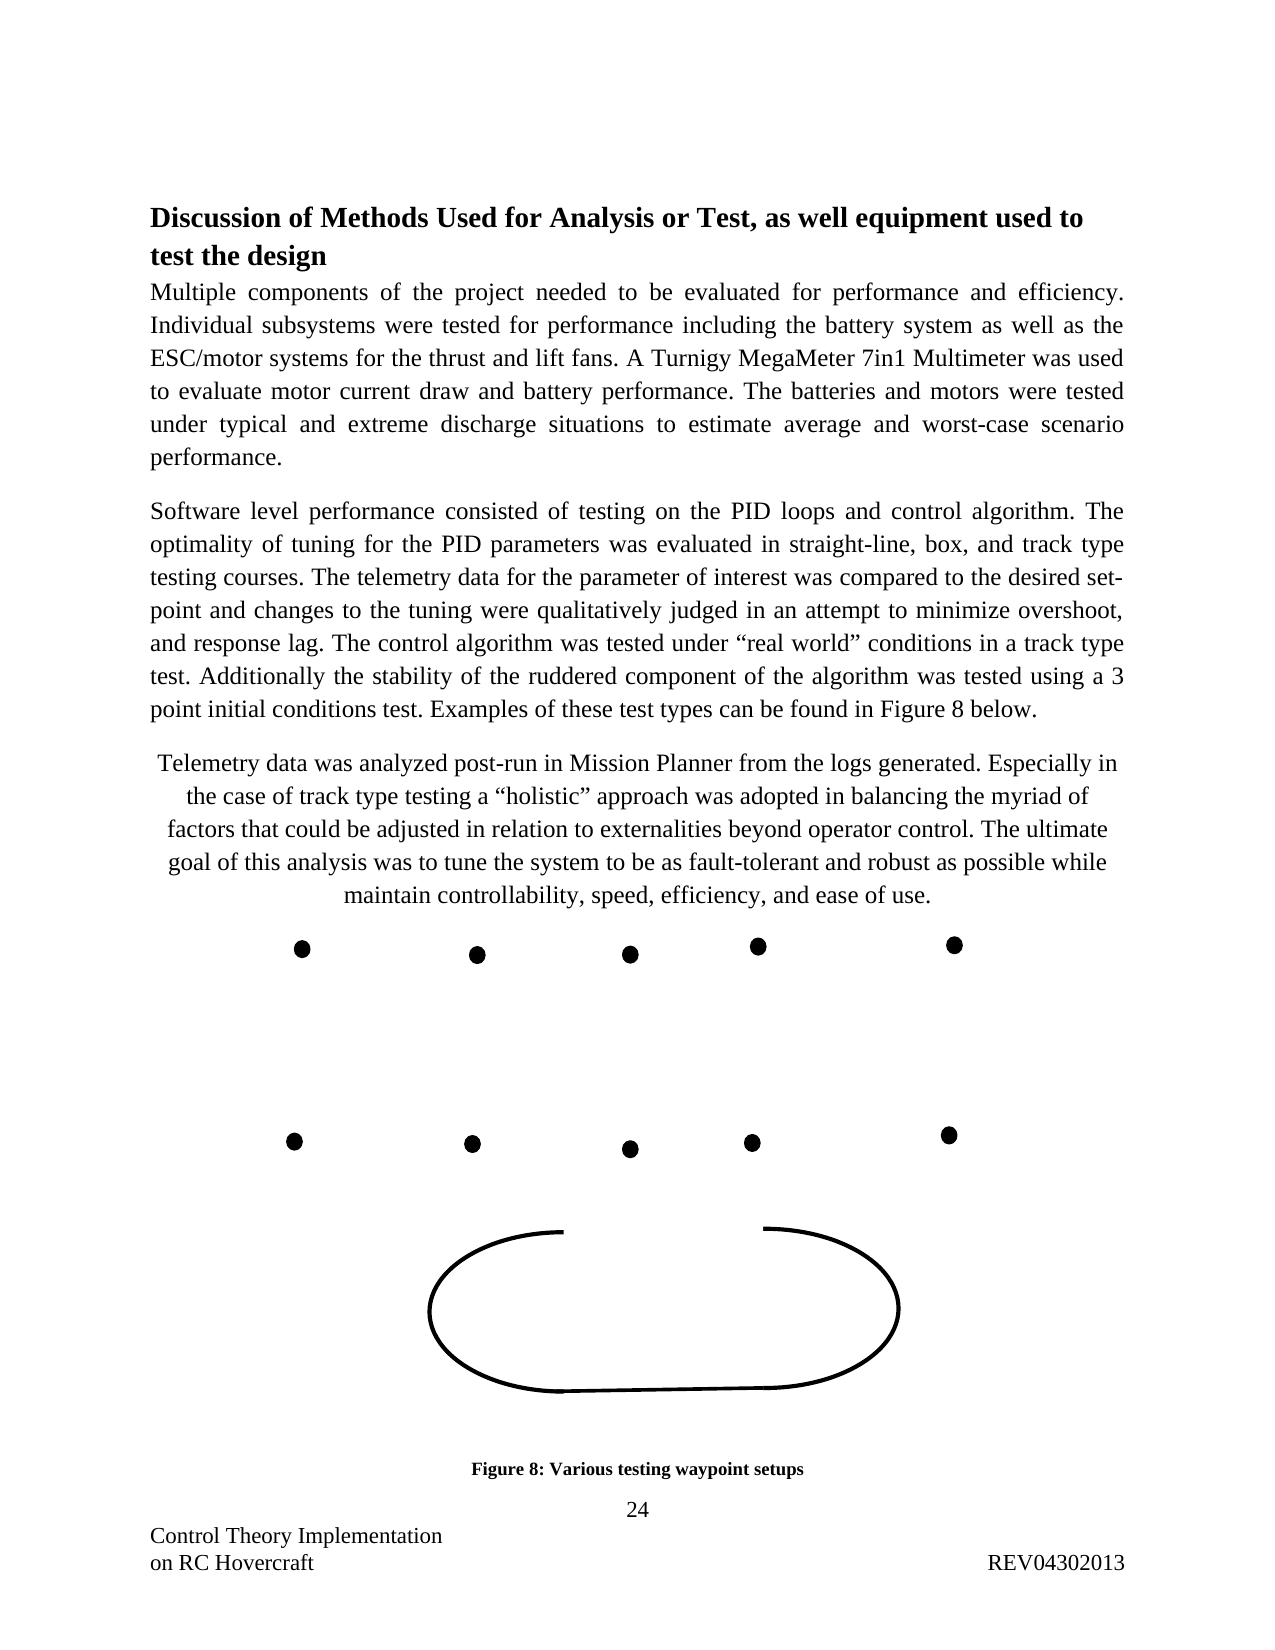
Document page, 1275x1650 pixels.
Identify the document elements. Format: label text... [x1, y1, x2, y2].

subtitle Discussion of Methods Used for Analysis or Test, as well equipment used to test the design [150, 200, 1125, 272]
text Multiple components of the project needed to be evaluated for performance and efficiency. Individual subsystems were tested for performance including the battery system as well as the ESC/motor systems for the thrust and lift fans. A Turnigy MegaMeter 7in1 Multimeter was used to evaluate motor current draw and battery performance. The batteries and motors were tested under typical and extreme discharge situations to estimate average and worst-case scenario performance. [150, 277, 1125, 471]
text Software level performance consisted of testing on the PID loops and control algorithm. The optimality of tuning for the PID parameters was evaluated in straight-line, box, and track type testing courses. The telemetry data for the parameter of interest was compared to the desired set-point and changes to the tuning were qualitatively judged in an attempt to minimize overshoot, and response lag. The control algorithm was tested under “real world” conditions in a track type test. Additionally the stability of the ruddered component of the algorithm was tested using a 3 point initial conditions test. Examples of these test types can be found in Figure 8 below. [150, 496, 1125, 723]
text Figure 8: Various testing waypoint setups [150, 1458, 1125, 1479]
text Telemetry data was analyzed post-run in Mission Planner from the logs generated. Especially in the case of track type testing a “holistic” approach was adopted in balancing the myriad of factors that could be adjusted in relation to externalities beyond operator control. The ultimate goal of this analysis was to tune the system to be as fault-tolerant and robust as possible while maintain controllability, speed, efficiency, and ease of use. [150, 748, 1125, 1433]
